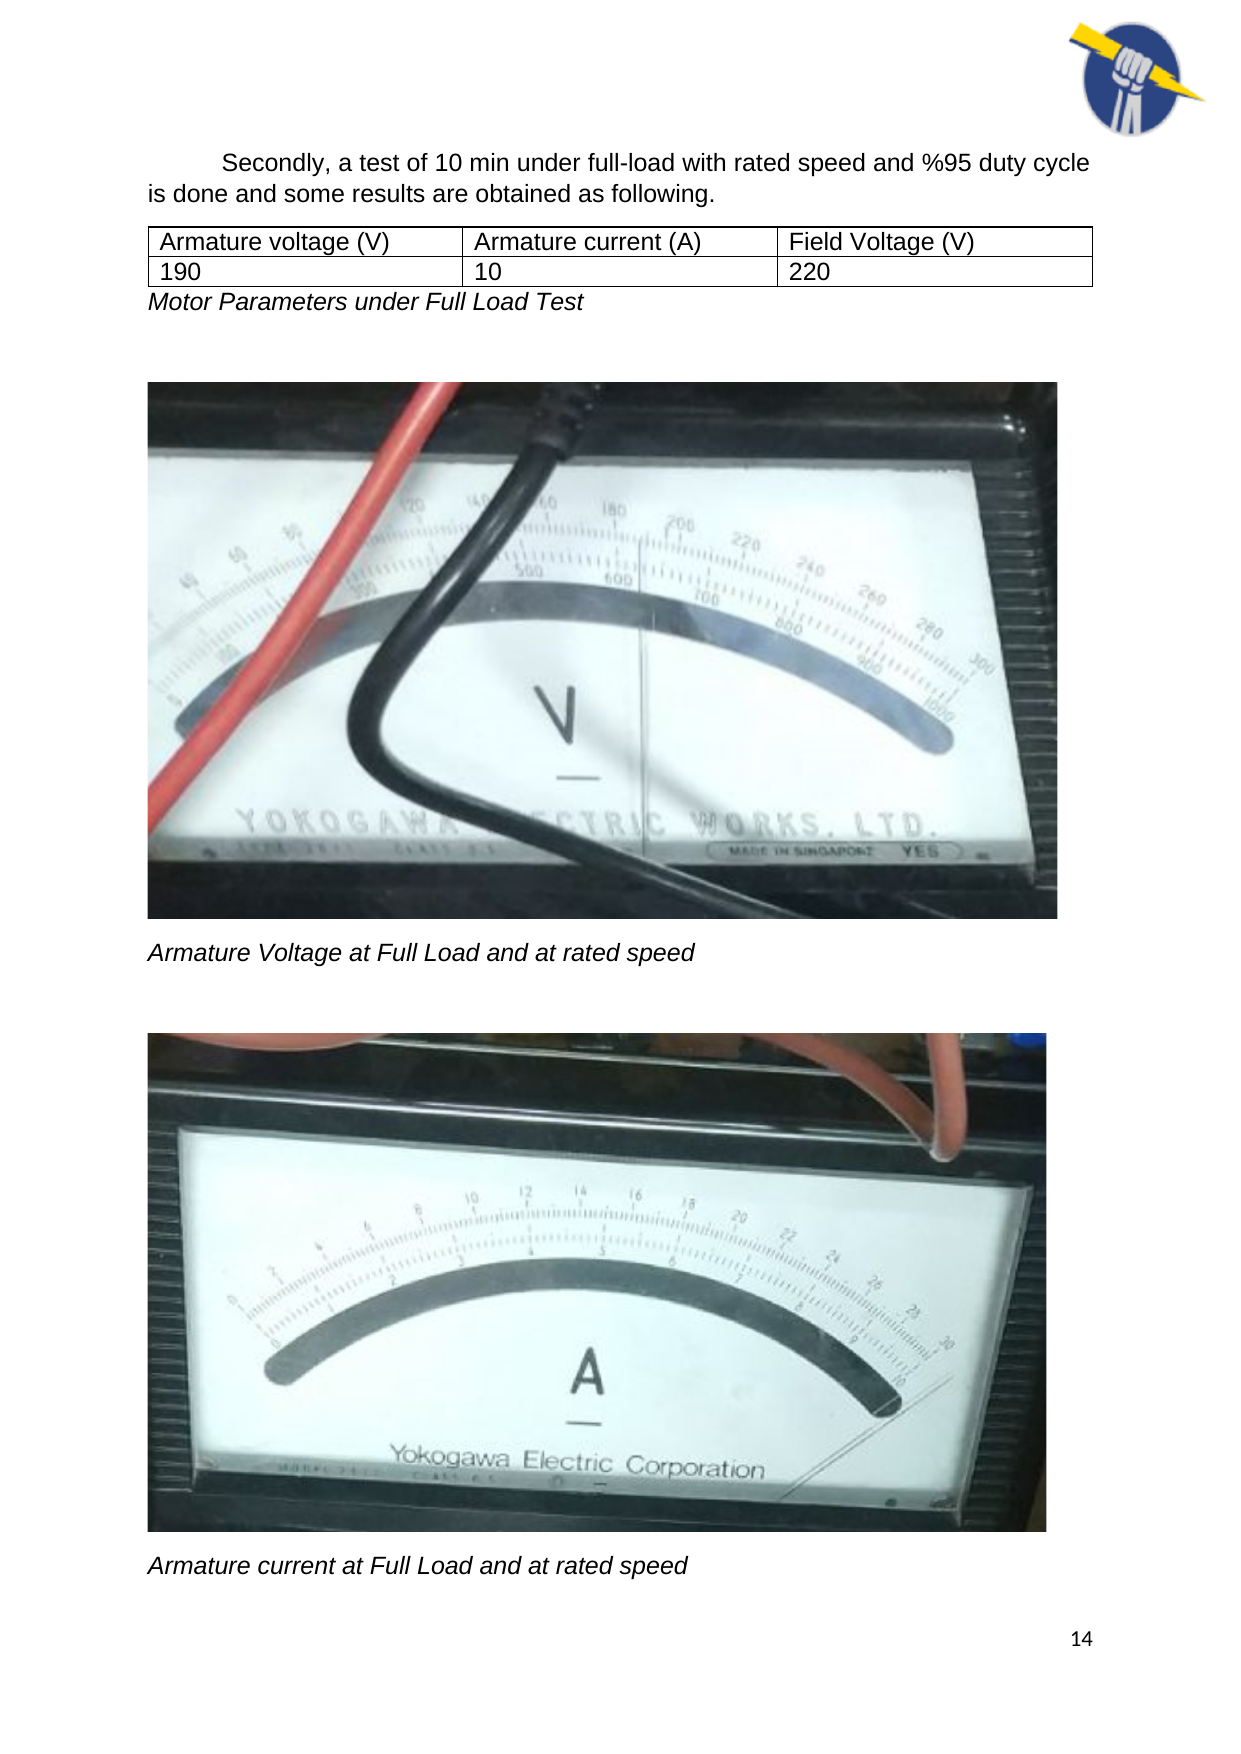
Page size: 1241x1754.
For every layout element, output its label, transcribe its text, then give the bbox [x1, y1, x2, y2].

picture [1061, 8, 1211, 142]
text Secondly, a test of 10 min under full-load with rated speed and %95 duty cycle is done and some results are obtained as following. [148, 148, 1093, 207]
picture [147, 1033, 1047, 1532]
table_cell 190 [149, 257, 462, 286]
picture [147, 382, 1058, 919]
text Armature Voltage at Full Load and at rated speed [148, 938, 1093, 966]
table_cell 10 [463, 257, 777, 286]
text Armature current at Full Load and at rated speed [148, 1551, 1093, 1580]
table_header Field Voltage (V) [778, 228, 1092, 256]
text Motor Parameters under Full Load Test [148, 287, 1093, 316]
table_header Armature voltage (V) [149, 228, 462, 256]
table_cell 220 [778, 257, 1092, 286]
table_header Armature current (A) [463, 228, 777, 256]
